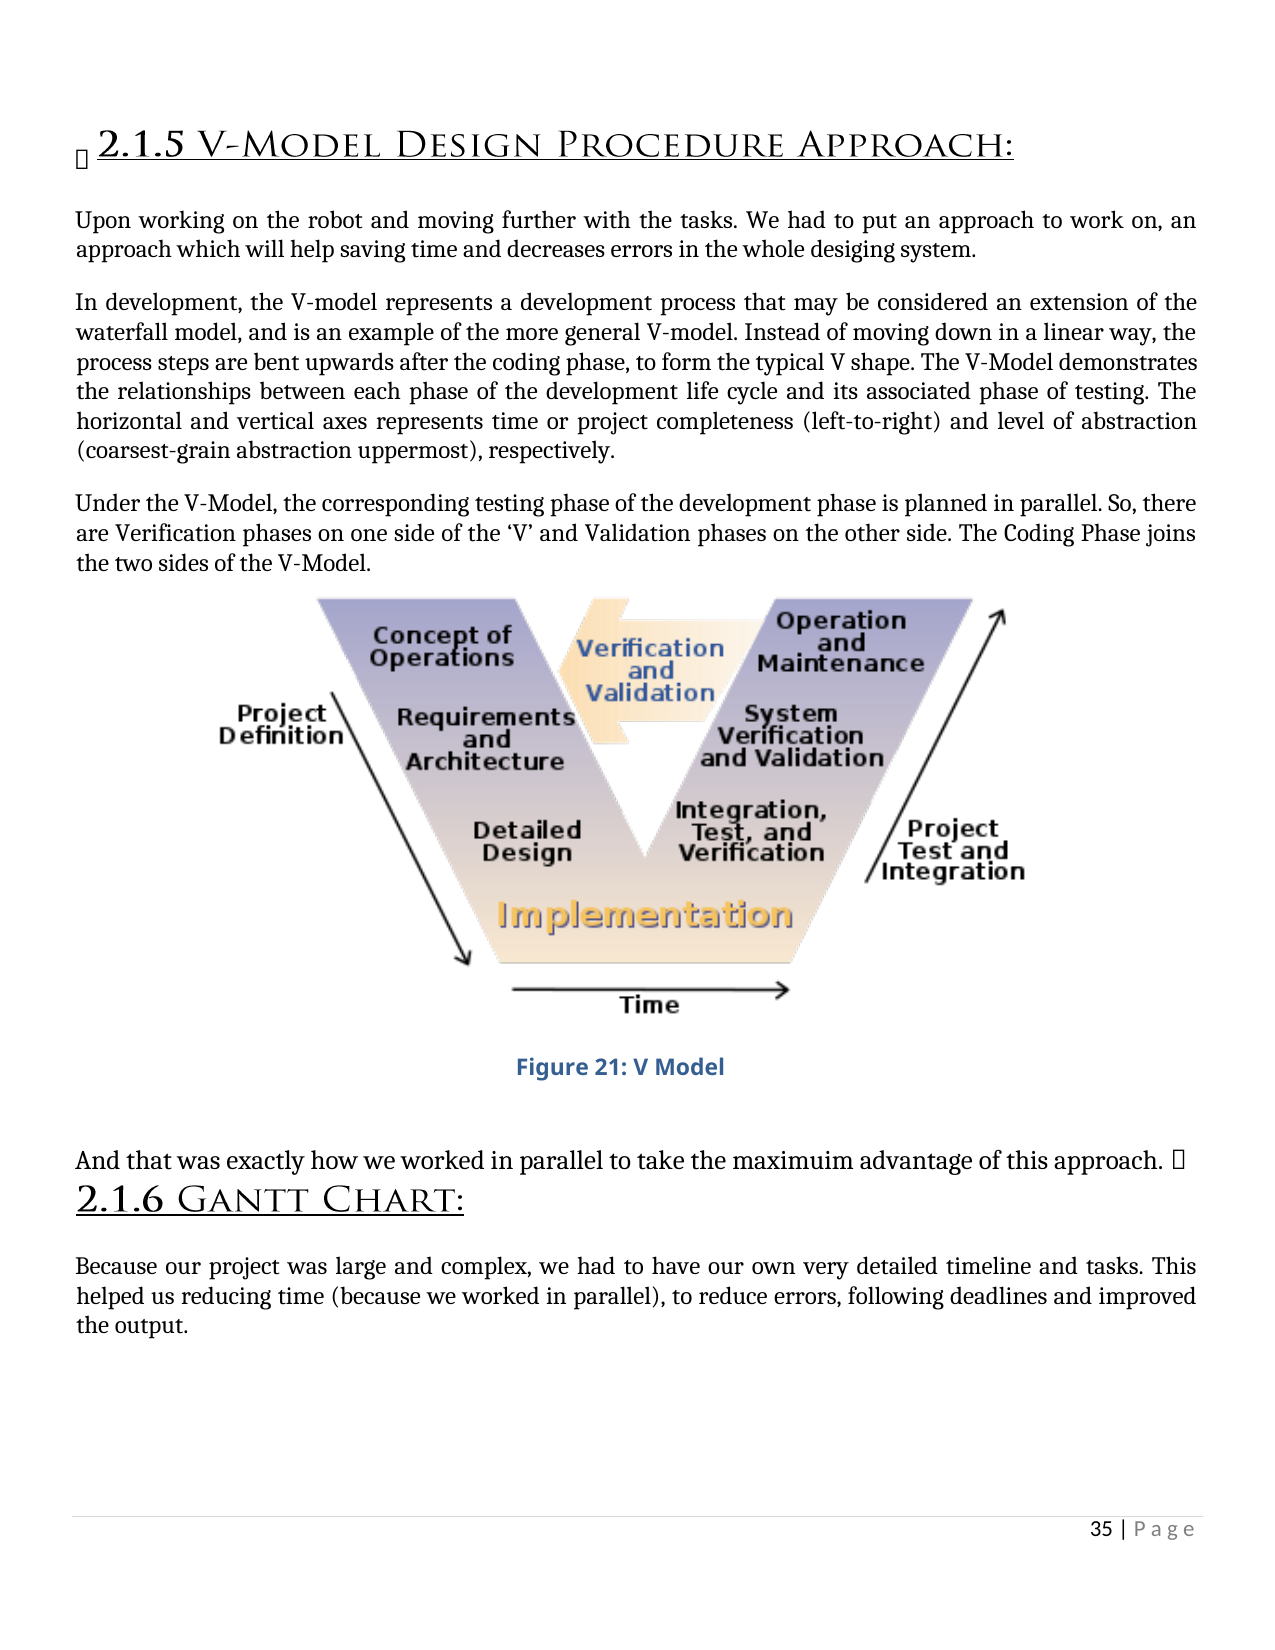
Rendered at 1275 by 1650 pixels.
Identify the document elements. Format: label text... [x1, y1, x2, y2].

text In development, the V-model represents a development process that may be considered an extension of the waterfall model, and is an example of the more general V-model. Instead of moving down in a linear way, the process steps are bent upwards after the coding phase, to form the typical V shape. The V-Model demonstrates the relationships between each phase of the development life cycle and its associated phase of testing. The horizontal and vertical axes represents time or project completeness (left-to-right) and level of abstraction (coarsest-grain abstraction uppermost), respectively. [75, 288, 1199, 465]
text Under the V-Model, the corresponding testing phase of the development phase is planned in parallel. So, there are Verification phases on one side of the ‘V’ and Validation phases on the other side. The Coding Phase joins the two sides of the V-Model. [75, 489, 1199, 577]
text Because our project was large and complex, we had to have our own very detailed timeline and tasks. This helped us reducing time (because we worked in parallel), to reduce errors, following deadlines and improved the output. [75, 1252, 1199, 1340]
text And that was exactly how we worked in parallel to take the maximuim advantage of this approach.  [75, 1140, 1200, 1225]
picture [97, 122, 1030, 165]
picture [215, 579, 1032, 1034]
text Figure 21: V Model [73, 1051, 1200, 1082]
picture [76, 1177, 481, 1220]
text Upon working on the robot and moving further with the tasks. We had to put an approach to work on, an approach which will help saving time and decreases errors in the whole desiging system. [75, 206, 1199, 264]
